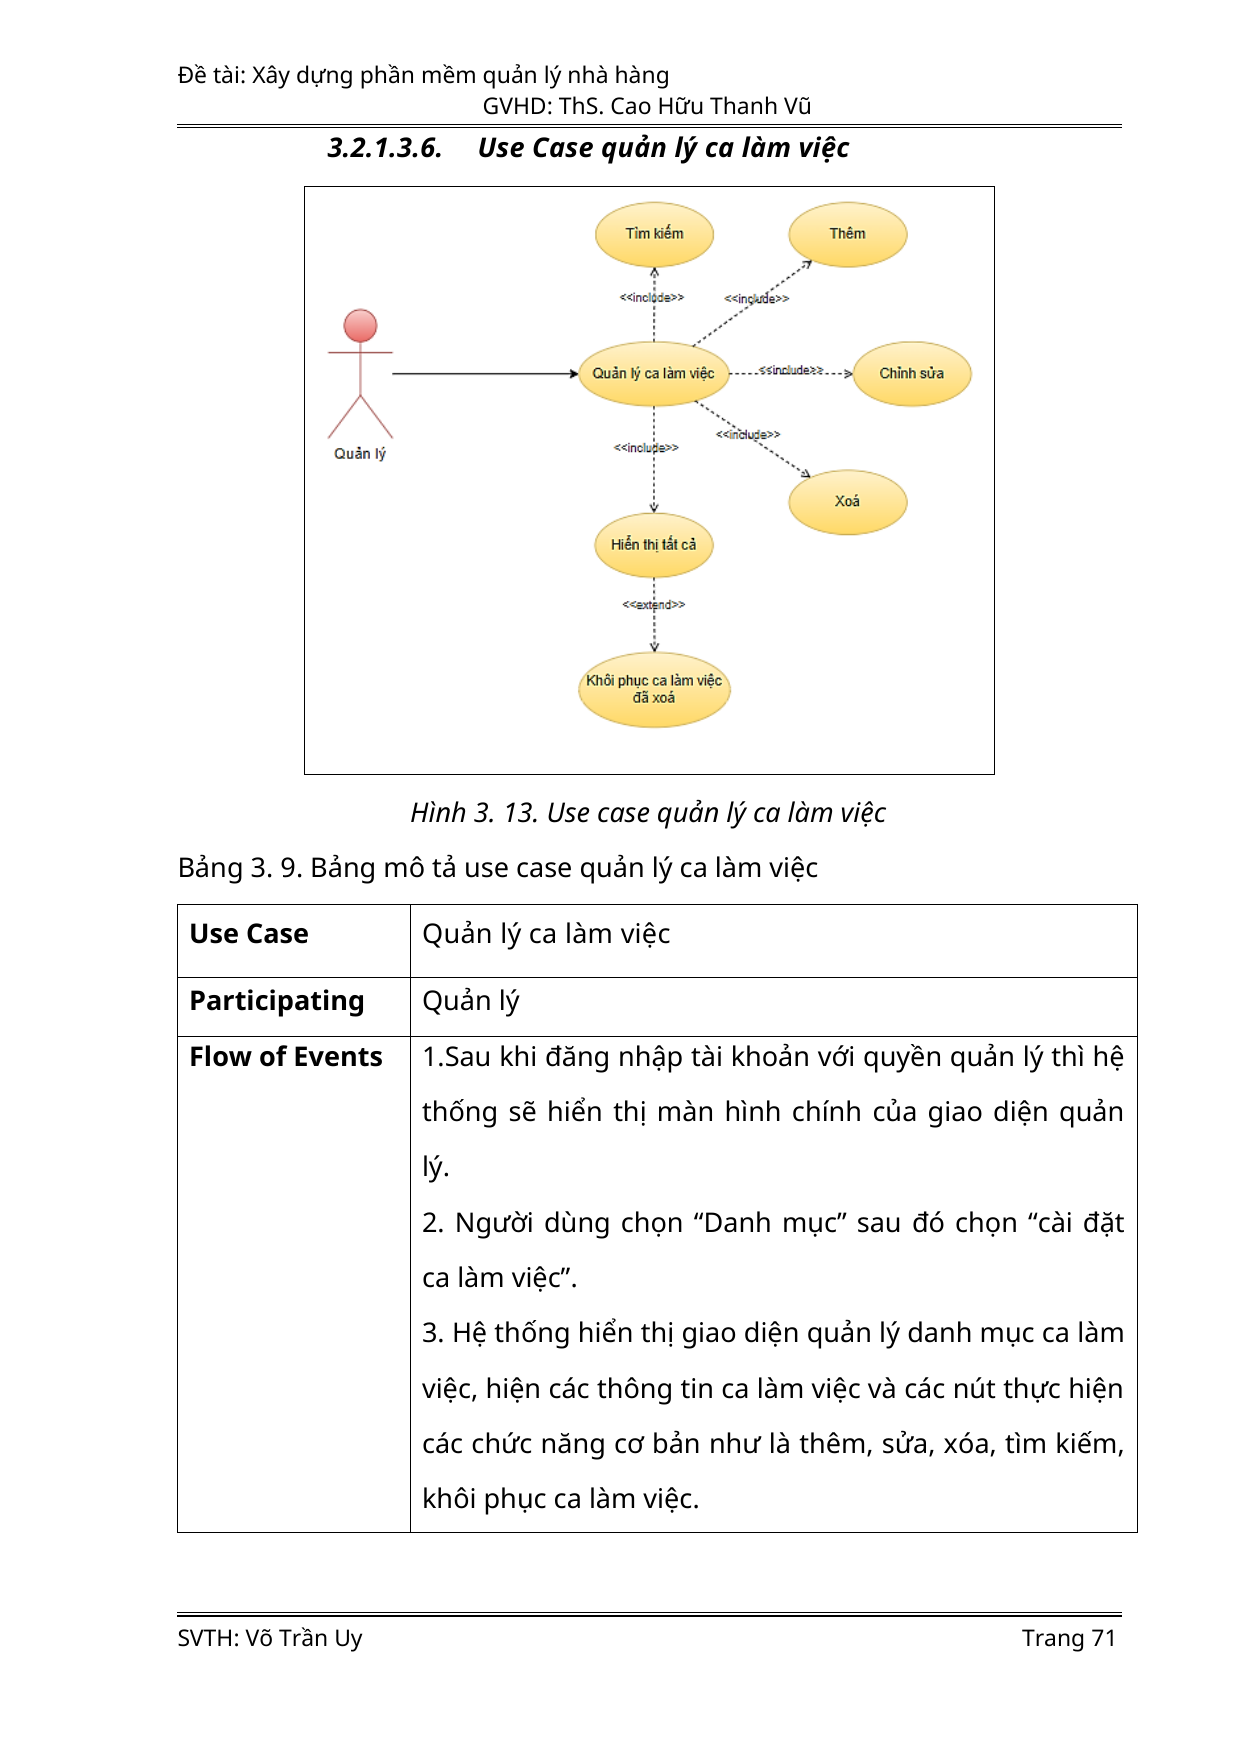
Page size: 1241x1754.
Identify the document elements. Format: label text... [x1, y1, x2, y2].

table_cell Quản lý [411, 978, 1137, 1036]
picture [305, 187, 994, 774]
table_header Quản lý ca làm việc [411, 905, 1137, 977]
subtitle Use Case quản lý ca làm việc [327, 128, 1122, 165]
text Hình 3. 13. Use case quản lý ca làm việc [177, 793, 1122, 830]
table_cell Flow of Events [178, 1037, 410, 1532]
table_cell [411, 1037, 1137, 1532]
table_cell Participating [178, 978, 410, 1036]
table_header Use Case [178, 905, 410, 977]
text Bảng 3. 9. Bảng mô tả use case quản lý ca làm việc [177, 848, 1122, 885]
